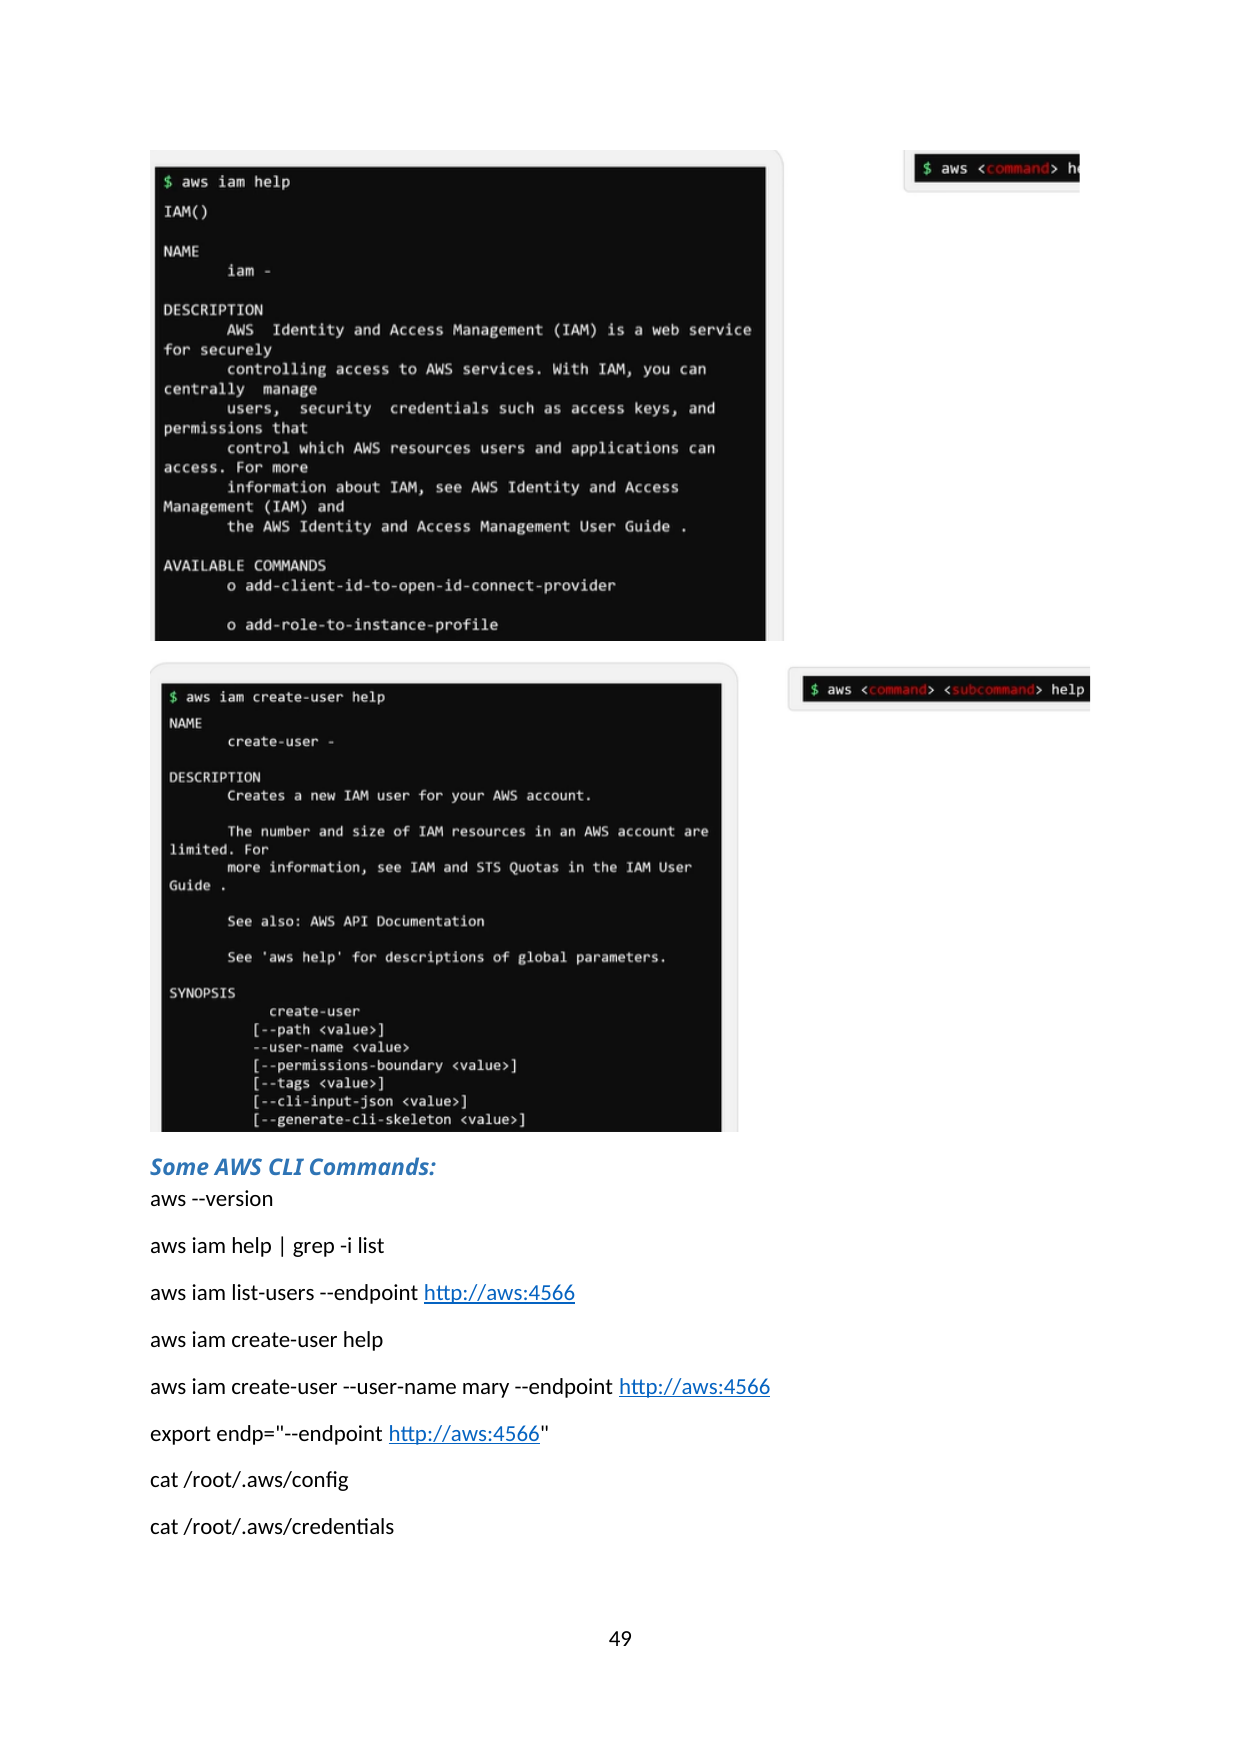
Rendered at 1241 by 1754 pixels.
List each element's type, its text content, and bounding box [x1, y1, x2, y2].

text cat /root/.aws/credentials [150, 1512, 1090, 1540]
subtitle Some AWS CLI Commands: [150, 1151, 1090, 1182]
text aws --version [150, 1184, 1090, 1212]
picture [150, 150, 1080, 641]
text aws iam help | grep -i list [150, 1231, 1090, 1259]
text aws iam create-user --user-name mary --endpoint http://aws:4566 [150, 1372, 1090, 1400]
picture [150, 659, 1091, 1132]
text export endp="--endpoint http://aws:4566" [150, 1419, 1090, 1447]
text aws iam create-user help [150, 1325, 1090, 1353]
text cat /root/.aws/config [150, 1466, 1090, 1493]
text aws iam list-users --endpoint http://aws:4566 [150, 1278, 1090, 1306]
